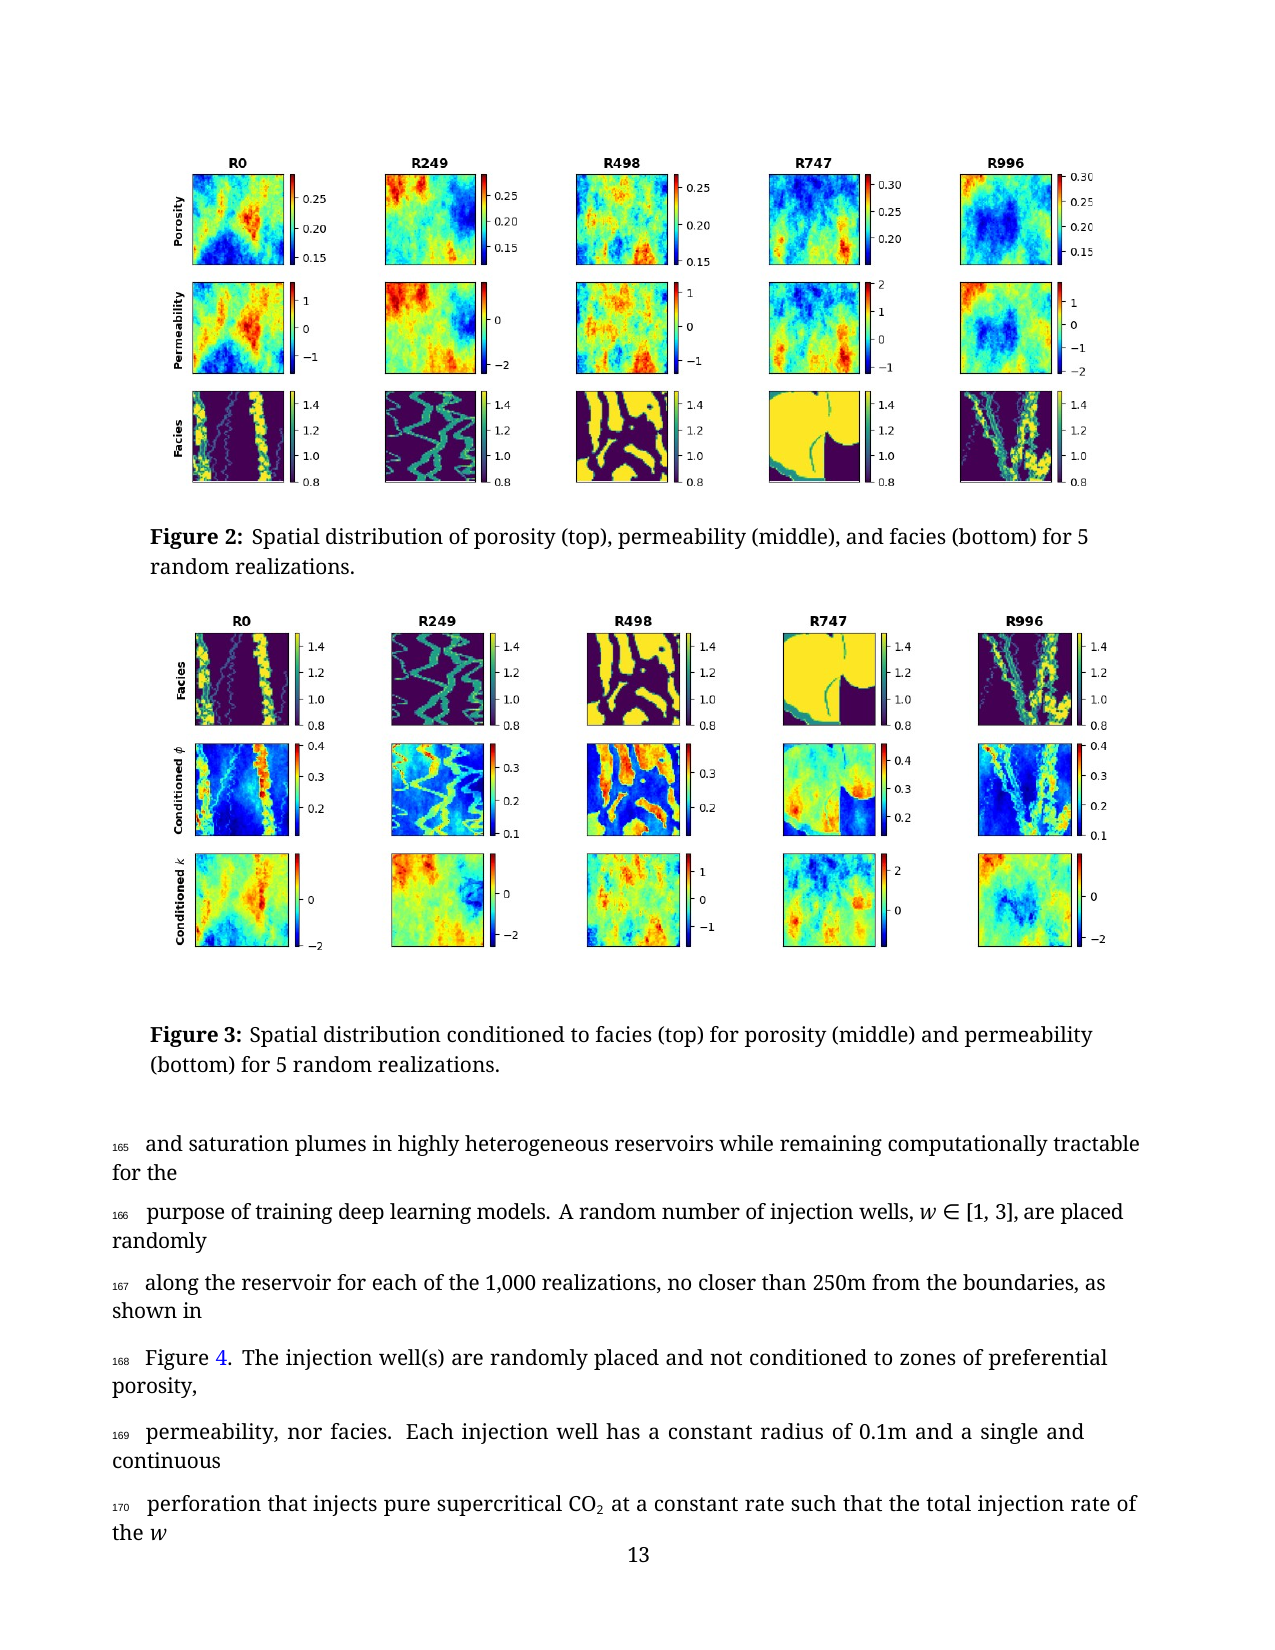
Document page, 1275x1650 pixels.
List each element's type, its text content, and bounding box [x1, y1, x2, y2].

text 169 permeability, nor facies. Each injection well has a constant radius of 0.1m and a single and continuous [112, 1417, 1142, 1474]
text 168 Figure 4. The injection well(s) are randomly placed and not conditioned to zones of preferential porosity, [112, 1343, 1142, 1399]
text Figure 2: Spatial distribution of porosity (top), permeability (middle), and facies (bottom) for 5 random realizations. [150, 522, 1142, 580]
text 165 and saturation plumes in highly heterogeneous reservoirs while remaining computationally tractable for the [112, 1129, 1142, 1186]
text 167 along the reservoir for each of the 1,000 realizations, no closer than 250m from the boundaries, as shown in [112, 1268, 1142, 1325]
text Figure 3: Spatial distribution conditioned to facies (top) for porosity (middle) and permeability (bottom) for 5 random realizations. [150, 1020, 1142, 1078]
text 170 perforation that injects pure supercritical CO2 at a constant rate such that the total injection rate of the w [112, 1489, 1142, 1546]
text 166 purpose of training deep learning models. A random number of injection wells, w ∈ [1, 3], are placed randomly [112, 1197, 1142, 1254]
picture [173, 616, 1107, 950]
picture [173, 158, 1093, 486]
